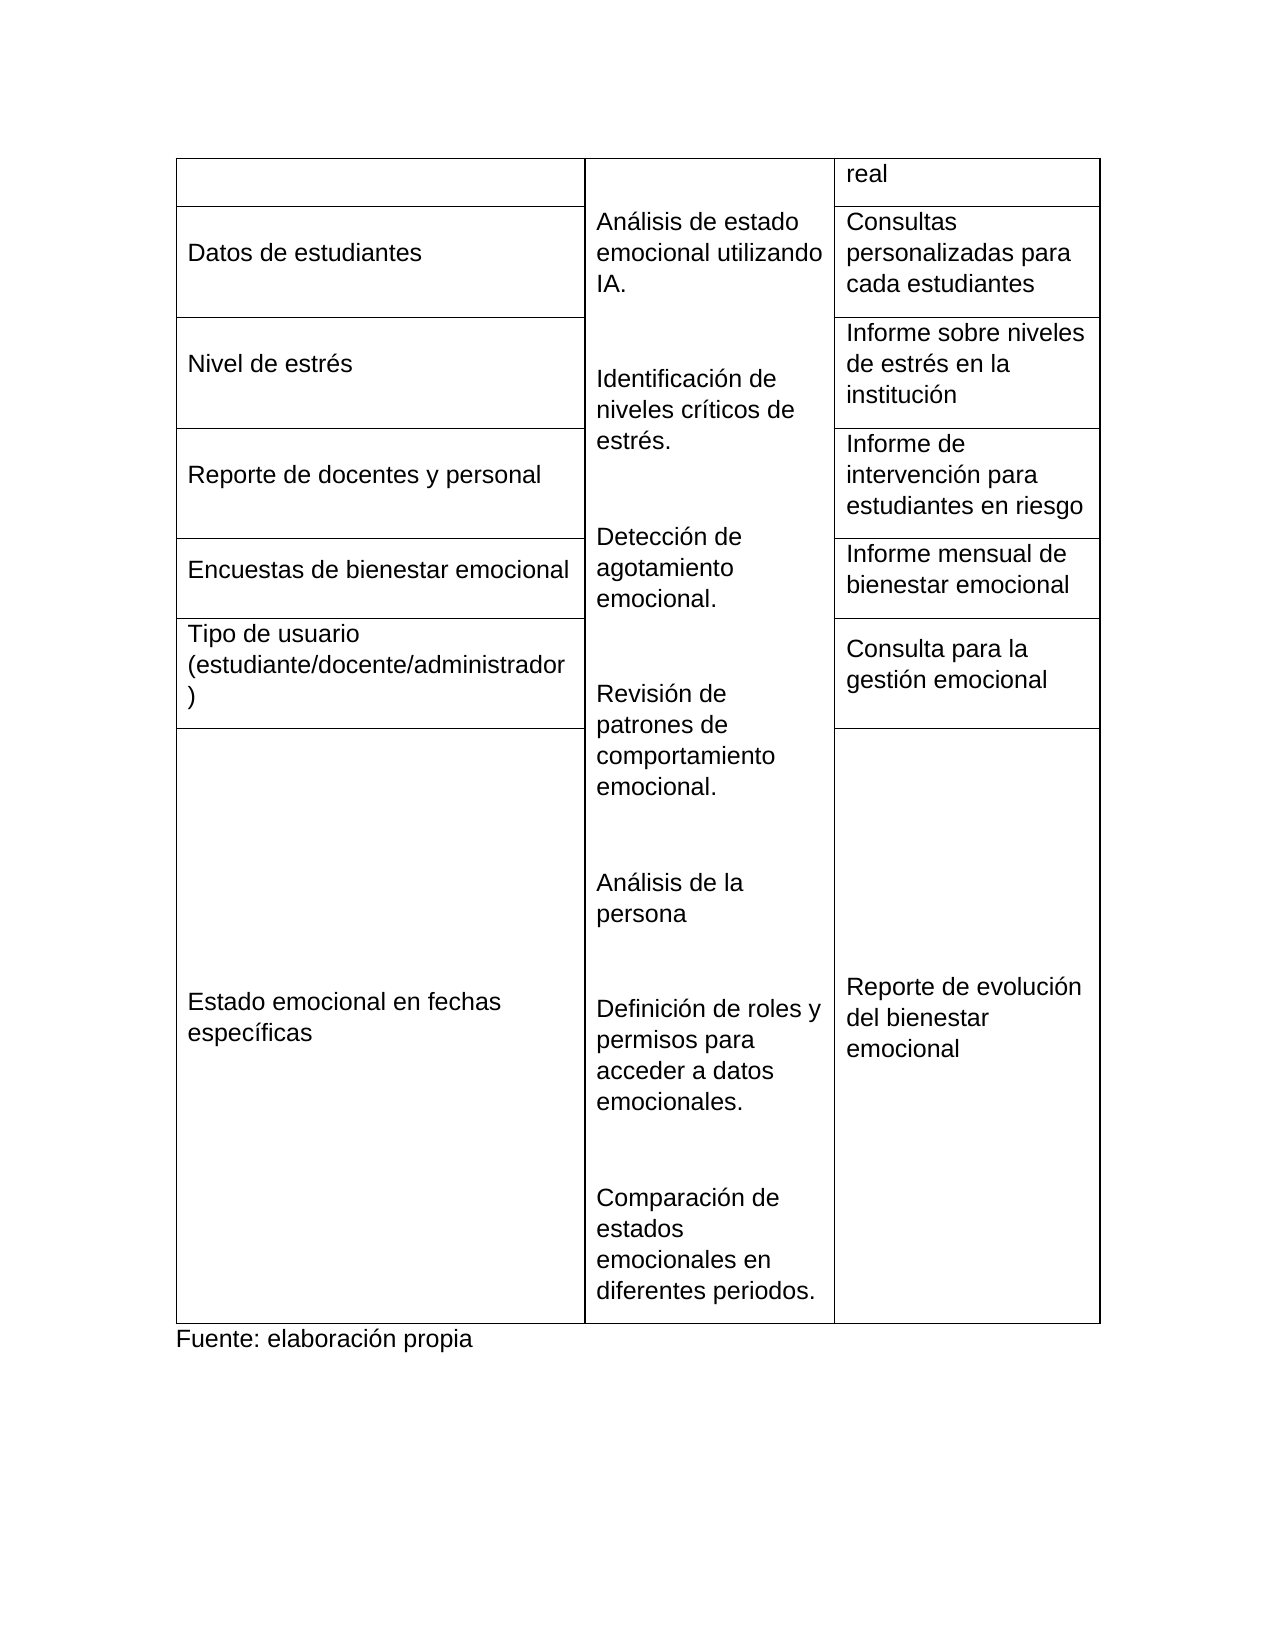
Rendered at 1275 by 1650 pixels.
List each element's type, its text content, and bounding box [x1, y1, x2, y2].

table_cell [177, 159, 584, 206]
table_cell Encuestas de bienestar emocional [177, 539, 584, 618]
table_cell Informe de intervención para estudiantes en riesgo [835, 429, 1099, 538]
table_cell Nivel de estrés [177, 318, 584, 427]
table_cell Reporte de evolución del bienestar emocional [835, 729, 1099, 1323]
table_cell Reporte de docentes y personal [177, 429, 584, 538]
table_cell Estado emocional en fechas específicas [177, 729, 584, 1323]
table_cell Consulta para la gestión emocional [835, 619, 1099, 728]
table_cell Informe sobre niveles de estrés en la institución [835, 318, 1099, 427]
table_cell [835, 159, 1099, 206]
table_cell Informe mensual de bienestar emocional [835, 539, 1099, 618]
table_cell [586, 159, 834, 1323]
text Fuente: elaboración propia [176, 1324, 1101, 1353]
table_cell Datos de estudiantes [177, 207, 584, 317]
table_cell Consultas personalizadas para cada estudiantes [835, 207, 1099, 317]
table_cell Tipo de usuario (estudiante/docente/administrador) [177, 619, 584, 728]
